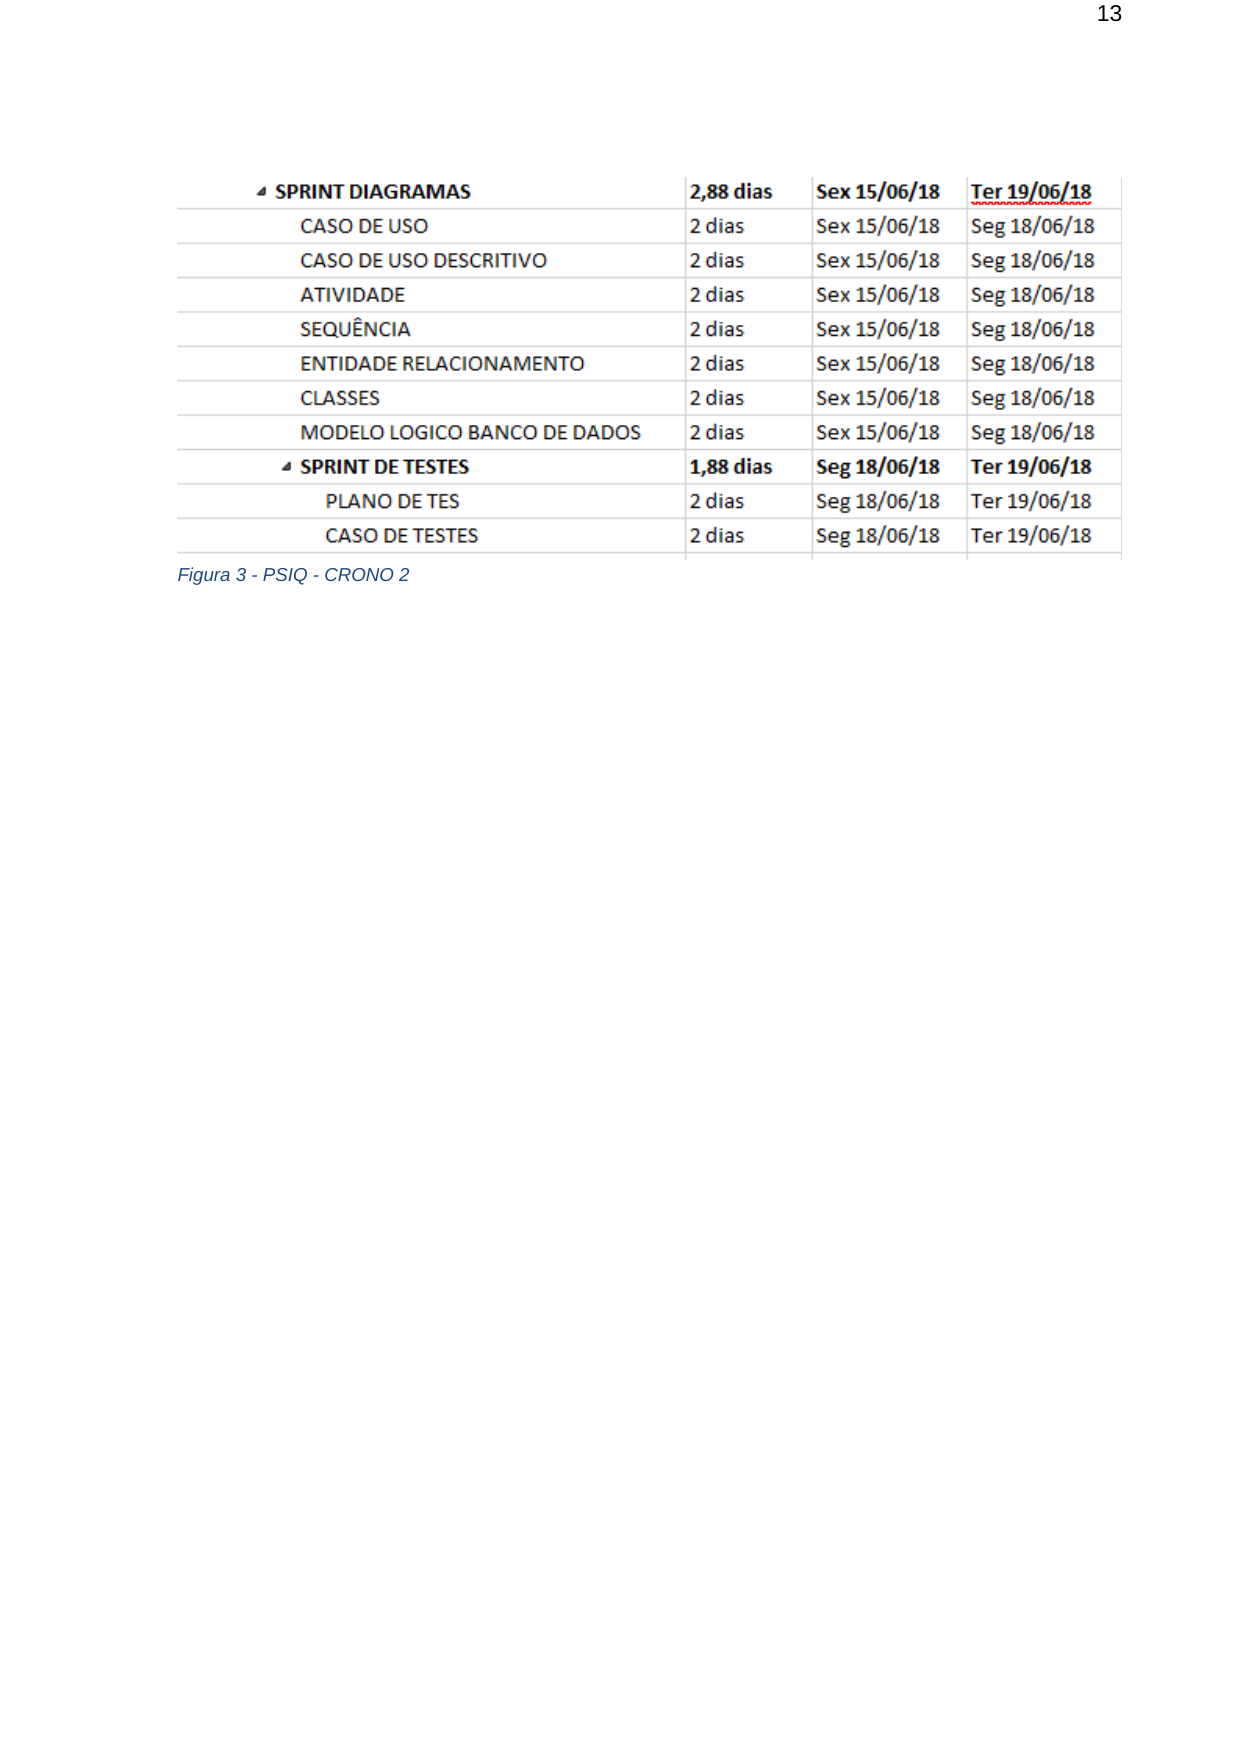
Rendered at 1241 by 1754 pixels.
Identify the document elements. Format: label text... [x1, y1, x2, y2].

text Figura 3 - PSIQ - CRONO 2 [177, 564, 1122, 585]
picture [177, 177, 1123, 560]
